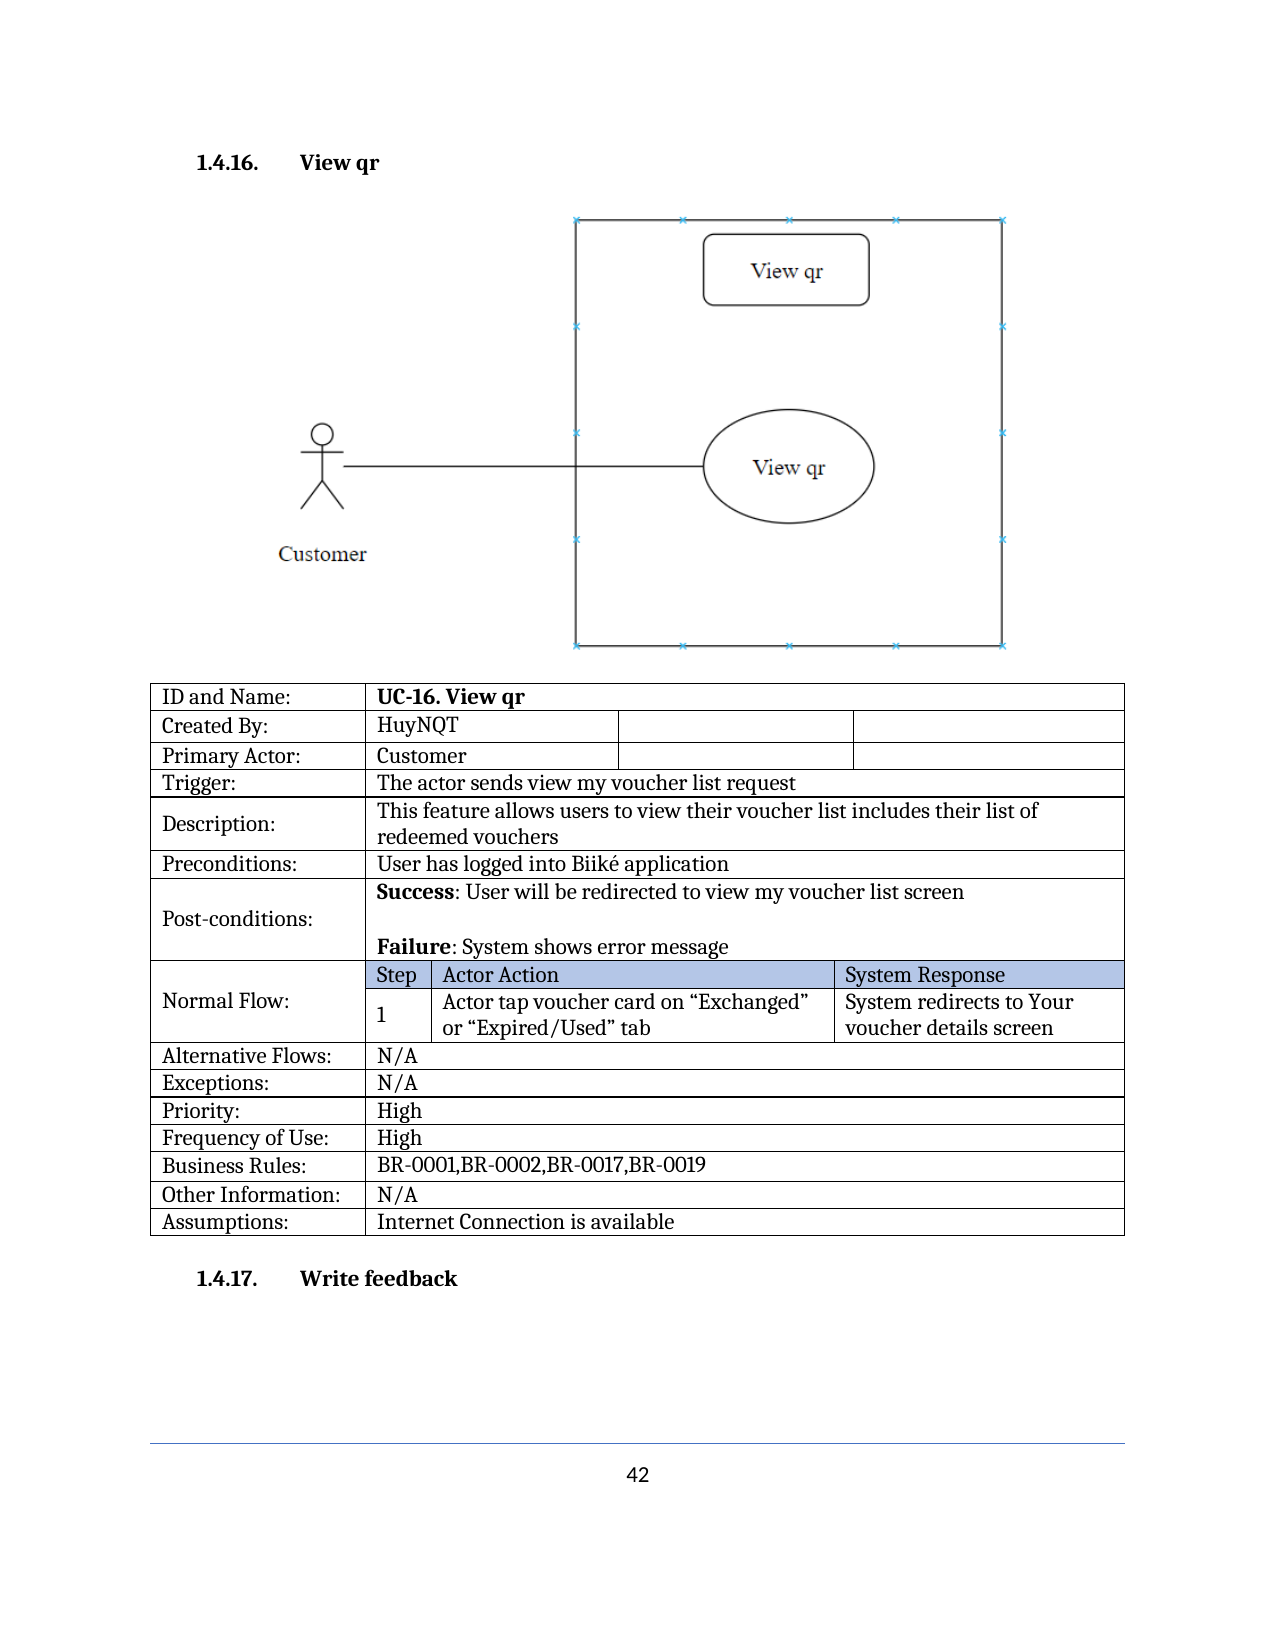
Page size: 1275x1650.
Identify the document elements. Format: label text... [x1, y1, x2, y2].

table_cell N/A [366, 1182, 1124, 1208]
table_cell Alternative Flows: [151, 1043, 365, 1069]
table_cell Other Information: [151, 1182, 365, 1208]
table_cell BR-0001,BR-0002,BR-0017,BR-0019 [366, 1152, 1124, 1181]
table_cell Customer [366, 743, 618, 769]
table_cell Priority: [151, 1098, 365, 1124]
table_cell Step [366, 961, 431, 988]
table_cell Description: [151, 798, 365, 850]
table_cell Created By: [151, 711, 365, 742]
table_cell Preconditions: [151, 851, 365, 877]
table_cell System redirects to Your voucher details screen [835, 989, 1124, 1042]
table_header UC-16. View qr [366, 684, 1124, 710]
table_cell Exceptions: [151, 1070, 365, 1096]
table_cell Frequency of Use: [151, 1125, 365, 1151]
table_cell High [366, 1125, 1124, 1151]
table_cell User has logged into Biiké application [366, 851, 1124, 877]
table_cell N/A [366, 1043, 1124, 1069]
table_cell [854, 743, 1124, 769]
table_cell Success: User will be redirected to view my voucher list screen Failure: System shows error message [366, 879, 1124, 960]
table_cell Business Rules: [151, 1152, 365, 1181]
table_cell Primary Actor: [151, 743, 365, 769]
list Write feedback [197, 1266, 1125, 1292]
table_cell HuyNQT [366, 711, 618, 742]
table_cell Trigger: [151, 770, 365, 796]
table_cell 1 [366, 989, 431, 1042]
table_cell Post-conditions: [151, 879, 365, 960]
table_cell N/A [366, 1070, 1124, 1096]
table_cell [854, 711, 1124, 742]
list View qr [197, 150, 1125, 176]
table_header ID and Name: [151, 684, 365, 710]
table_cell Actor tap voucher card on “Exchanged” or “Expired/Used” tab [432, 989, 834, 1042]
table_cell This feature allows users to view their voucher list includes their list of redeemed vouchers [366, 798, 1124, 850]
table_cell The actor sends view my voucher list request [366, 770, 1124, 796]
table_cell System Response [835, 961, 1124, 988]
table_cell [619, 711, 853, 742]
table_cell High [366, 1098, 1124, 1124]
table_cell Assumptions: [151, 1209, 365, 1235]
table_cell [619, 743, 853, 769]
table_cell Internet Connection is available [366, 1209, 1124, 1235]
table_cell Actor Action [432, 961, 834, 988]
table_cell Normal Flow: [151, 961, 365, 1042]
picture [262, 209, 1013, 652]
